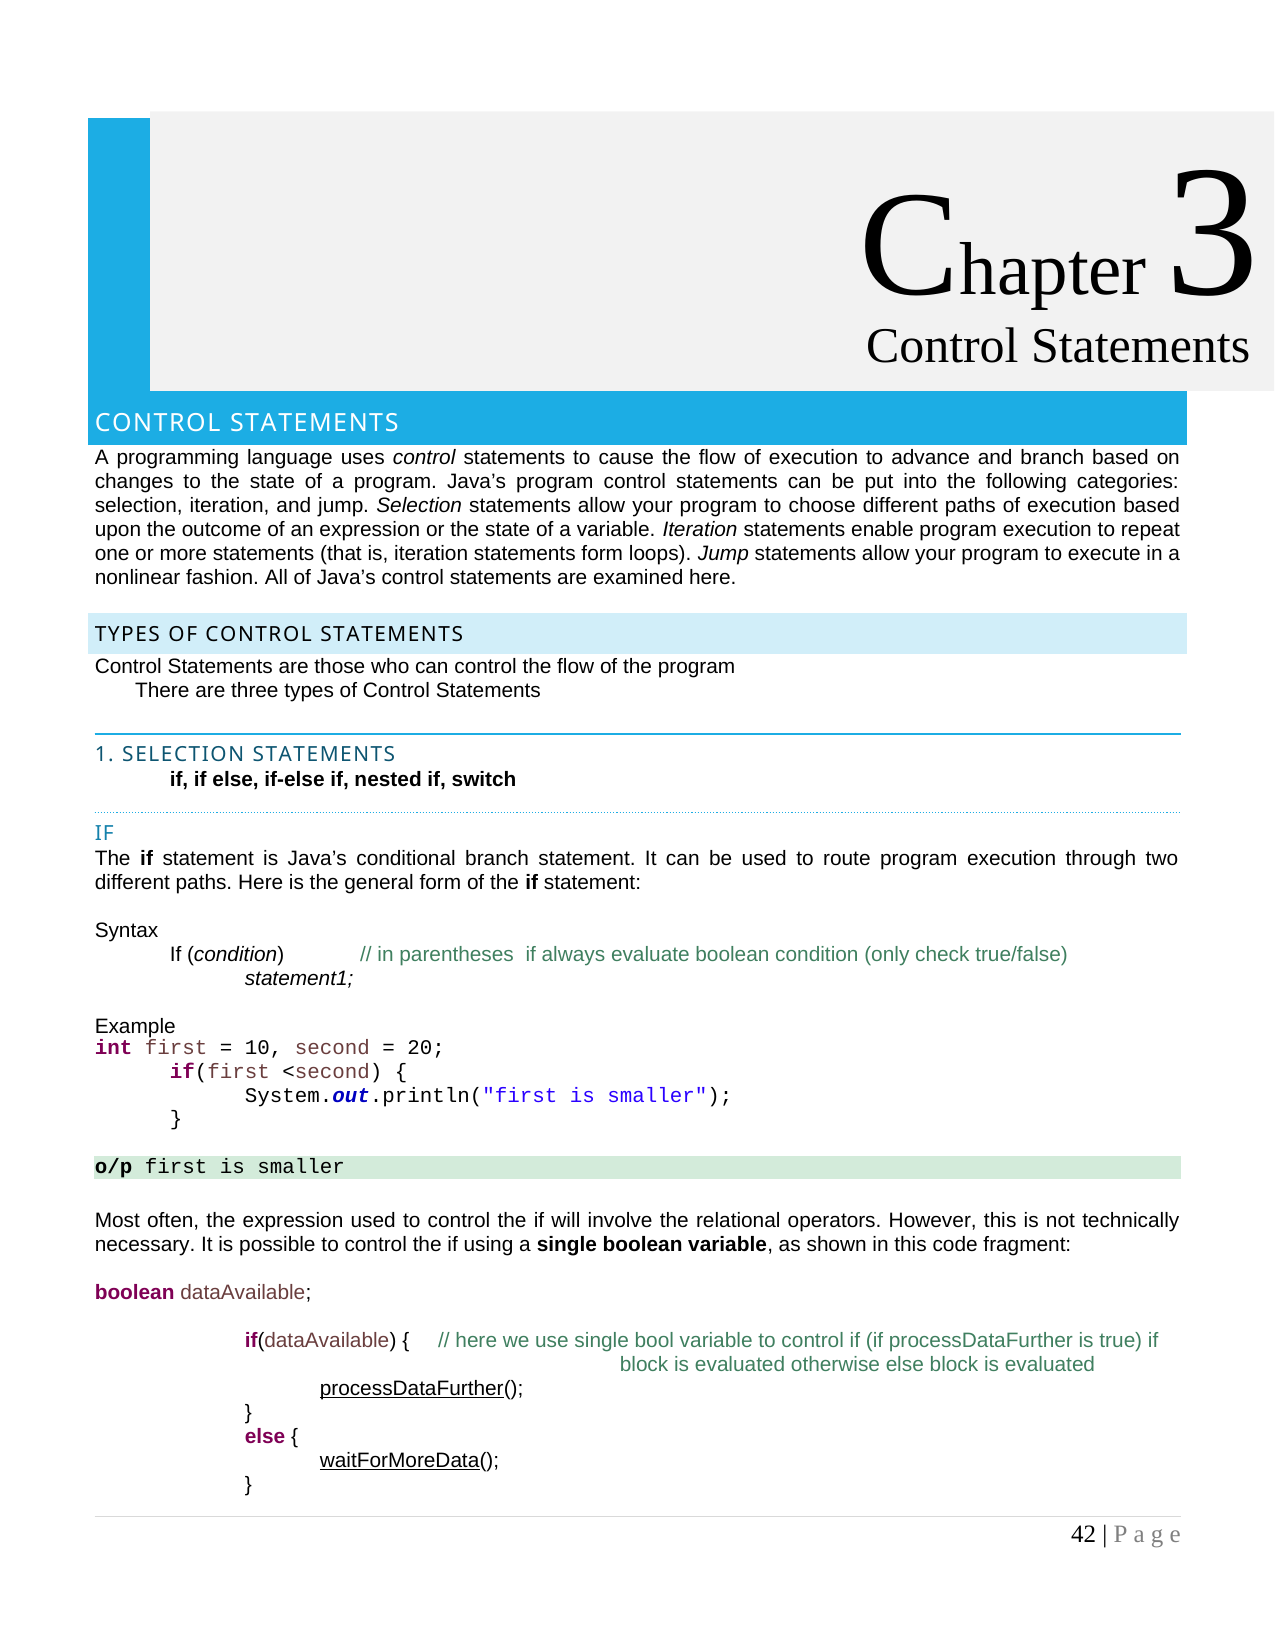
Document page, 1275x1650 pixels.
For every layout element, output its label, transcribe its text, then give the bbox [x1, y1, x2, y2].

text } [94, 1108, 1181, 1132]
subtitle Types of control statements [95, 619, 1181, 647]
text Example [94, 1013, 1181, 1037]
text else { [94, 1424, 1181, 1448]
text Most often, the expression used to control the if will involve the relational operators. However, this is not technically necessary. It is possible to control the if using a single boolean variable, as shown in this code fragment: [94, 1208, 1181, 1256]
text } [94, 1472, 1181, 1496]
text Control Statements are those who can control the flow of the program [94, 654, 1181, 678]
text The if statement is Java’s conditional branch statement. It can be used to route program execution through two different paths. Here is the general form of the if statement: [94, 846, 1181, 894]
text statement1; [94, 966, 1181, 990]
text boolean dataAvailable; [94, 1280, 1181, 1304]
text if(dataAvailable) { // here we use single bool variable to control if (if processDataFurther is true) if block is evaluated otherwise else block is evaluated [94, 1328, 1181, 1376]
text A programming language uses control statements to cause the flow of execution to advance and branch based on changes to the state of a program. Java’s program control statements can be put into the following categories: selection, iteration, and jump. Selection statements allow your program to choose different paths of execution based upon the outcome of an expression or the state of a variable. Iteration statements enable program execution to repeat one or more statements (that is, iteration statements form loops). Jump statements allow your program to execute in a nonlinear fashion. All of Java’s control statements are examined here. [94, 445, 1181, 589]
subtitle 1. Selection Statements [94, 734, 1181, 767]
text There are three types of Control Statements [94, 678, 1181, 702]
subtitle if [94, 812, 1181, 846]
text If (condition) // in parentheses if always evaluate boolean condition (only check true/false) [94, 942, 1181, 966]
text if(first <second) { [94, 1061, 1181, 1085]
text processDataFurther(); [94, 1376, 1181, 1400]
text waitForMoreData(); [94, 1448, 1181, 1472]
text if, if else, if-else if, nested if, switch [94, 767, 1181, 791]
subtitle Control statements [95, 125, 1181, 439]
text o/p first is smaller [94, 1156, 1181, 1179]
text } [94, 1400, 1181, 1424]
text int first = 10, second = 20; [94, 1037, 1181, 1061]
text System.out.println("first is smaller"); [94, 1085, 1181, 1108]
text Syntax [94, 918, 1181, 942]
